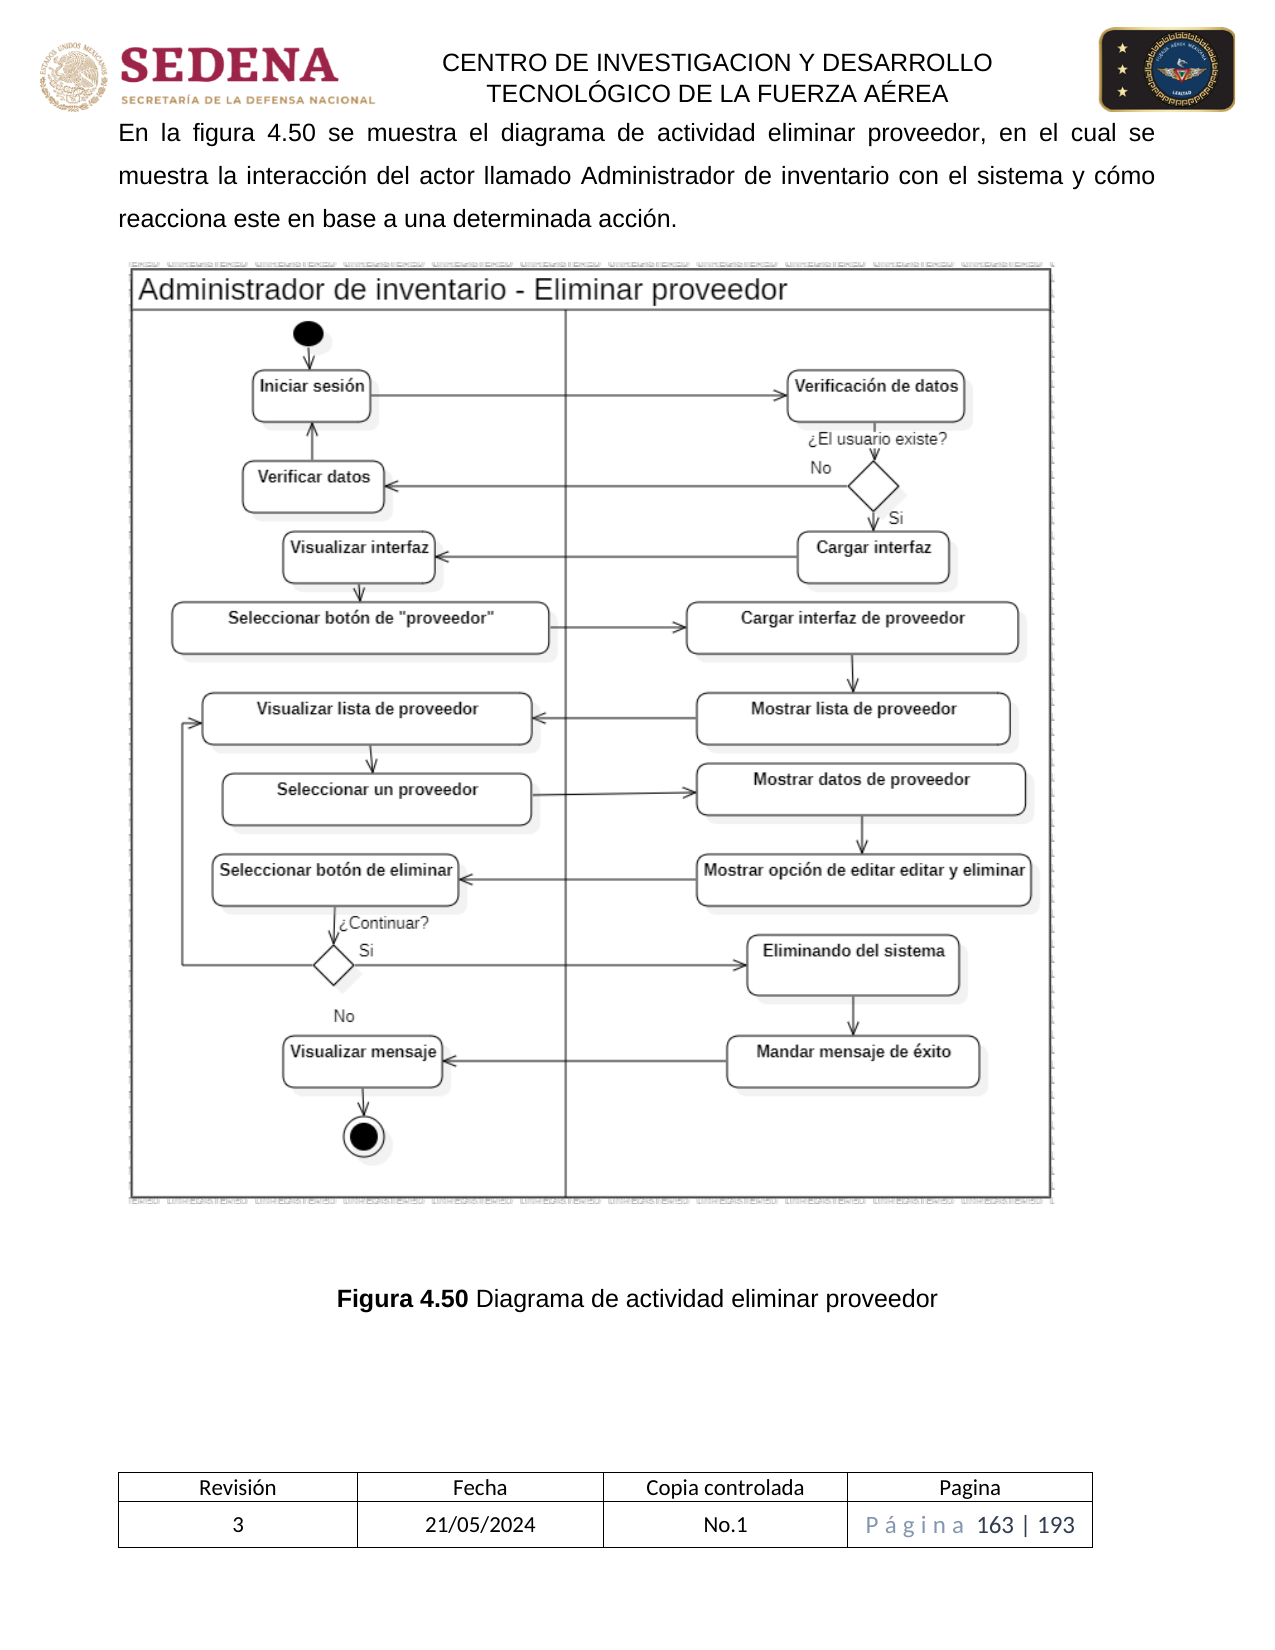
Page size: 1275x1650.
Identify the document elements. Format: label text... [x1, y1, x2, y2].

picture [39, 27, 1236, 112]
picture [128, 262, 1055, 1204]
text Figura 4.50 Diagrama de actividad eliminar proveedor [118, 1284, 1157, 1313]
text En la figura 4.50 se muestra el diagrama de actividad eliminar proveedor, en el cual se muestra la interacción del actor llamado Administrador de inventario con el sistema y cómo reacciona este en base a una determinada acción. [118, 118, 1157, 233]
